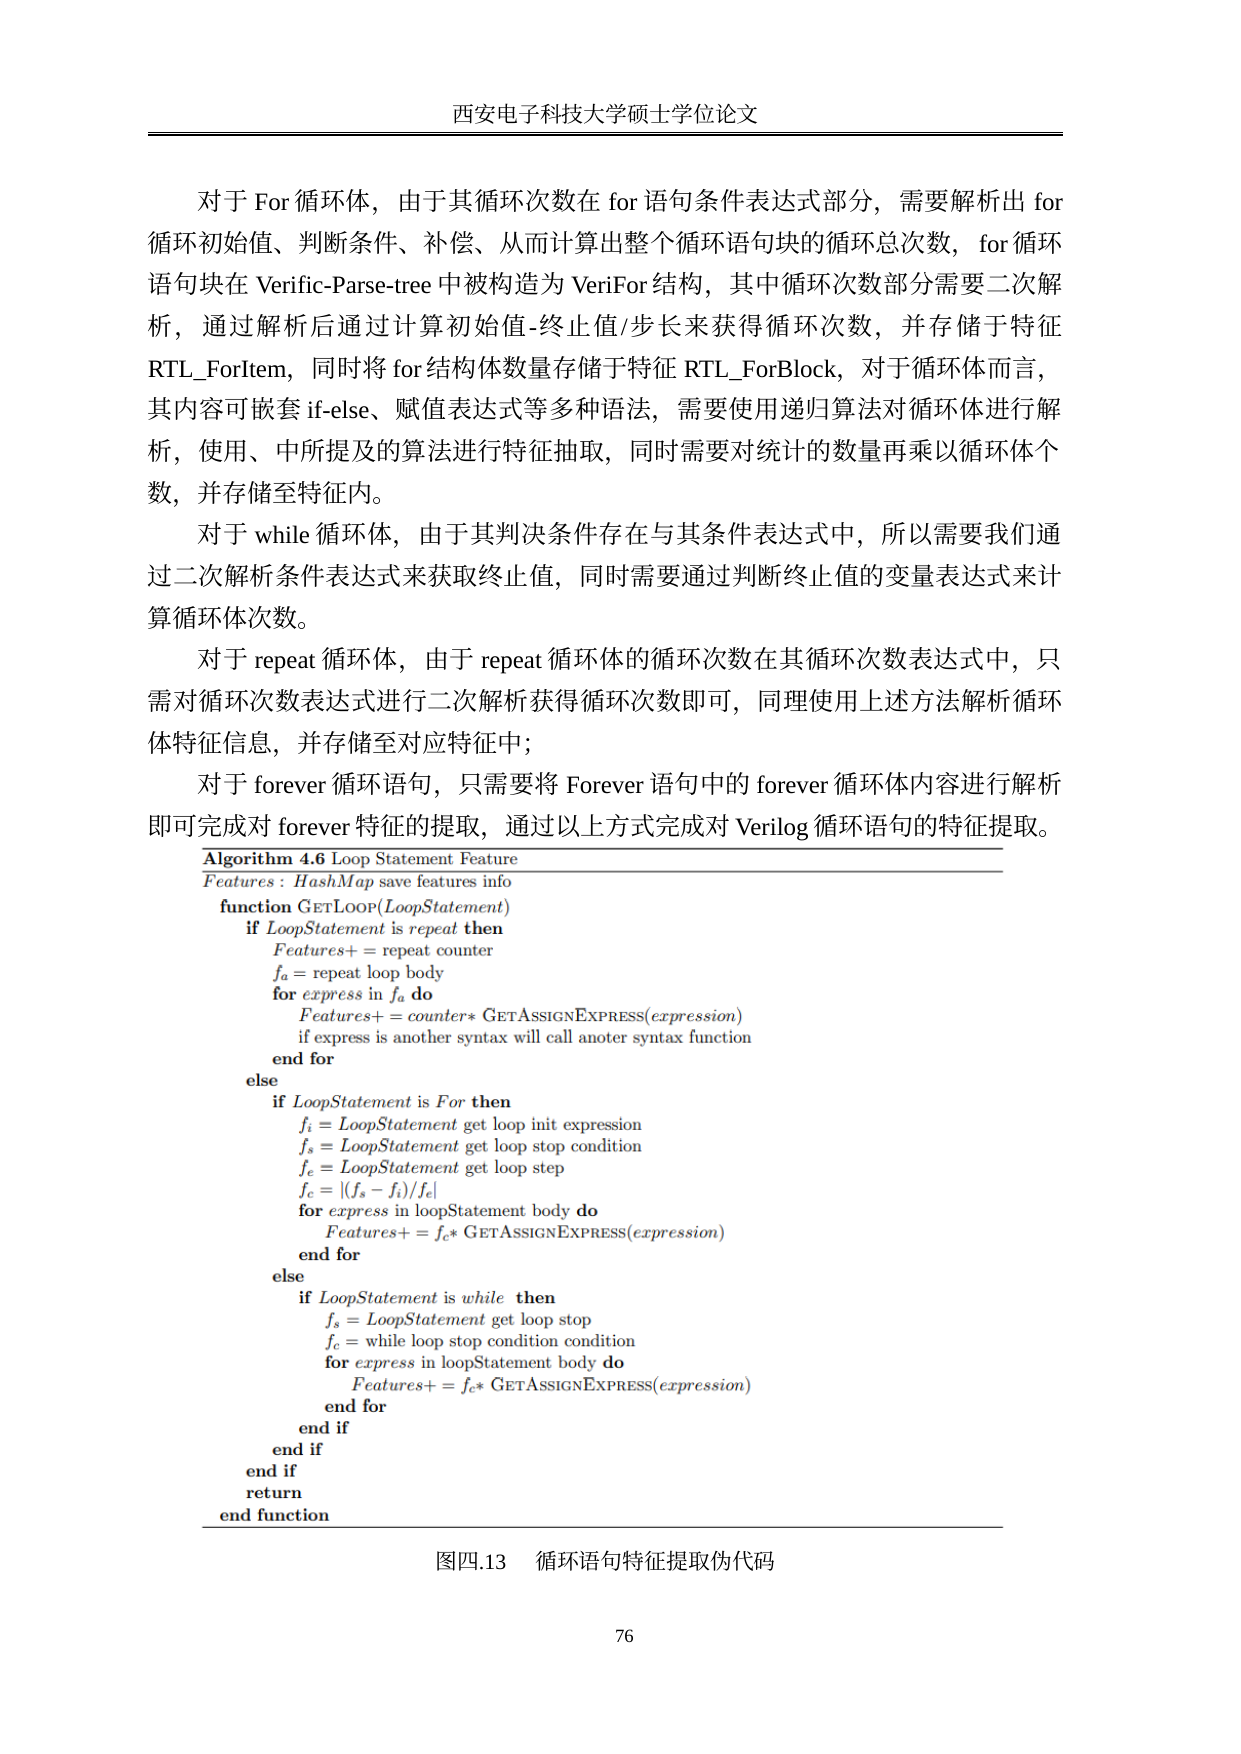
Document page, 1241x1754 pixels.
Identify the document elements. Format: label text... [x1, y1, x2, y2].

text 对于forever循环语句，只需要将Forever语句中的forever循环体内容进行解析即可完成对forever特征的提取，通过以上方式完成对Verilog循环语句的特征提取。 [148, 761, 1063, 844]
text 对于For循环体，由于其循环次数在for语句条件表达式部分，需要解析出for循环初始值、判断条件、补偿、从而计算出整个循环语句块的循环总次数，for循环语句块在Verific-Parse-tree中被构造为VeriFor结构，其中循环次数部分需要二次解析，通过解析后通过计算初始值-终止值/步长来获得循环次数，并存储于特征RTL_ForItem，同时将for结构体数量存储于特征RTL_ForBlock，对于循环体而言，其内容可嵌套if-else、赋值表达式等多种语法，需要使用递归算法对循环体进行解析，使用0、0中所提及的算法进行特征抽取，同时需要对统计的数量再乘以循环体个数，并存储至特征内。 [148, 177, 1063, 511]
picture [197, 843, 1008, 1532]
text 对于repeat循环体，由于repeat循环体的循环次数在其循环次数表达式中，只需对循环次数表达式进行二次解析获得循环次数即可，同理使用上述方法解析循环体特征信息，并存储至对应特征中； [148, 636, 1063, 761]
text 对于while循环体，由于其判决条件存在与其条件表达式中，所以需要我们通过二次解析条件表达式来获取终止值，同时需要通过判断终止值的变量表达式来计算循环体次数。 [148, 511, 1063, 636]
text 循环语句特征提取伪代码 [148, 1544, 1063, 1576]
